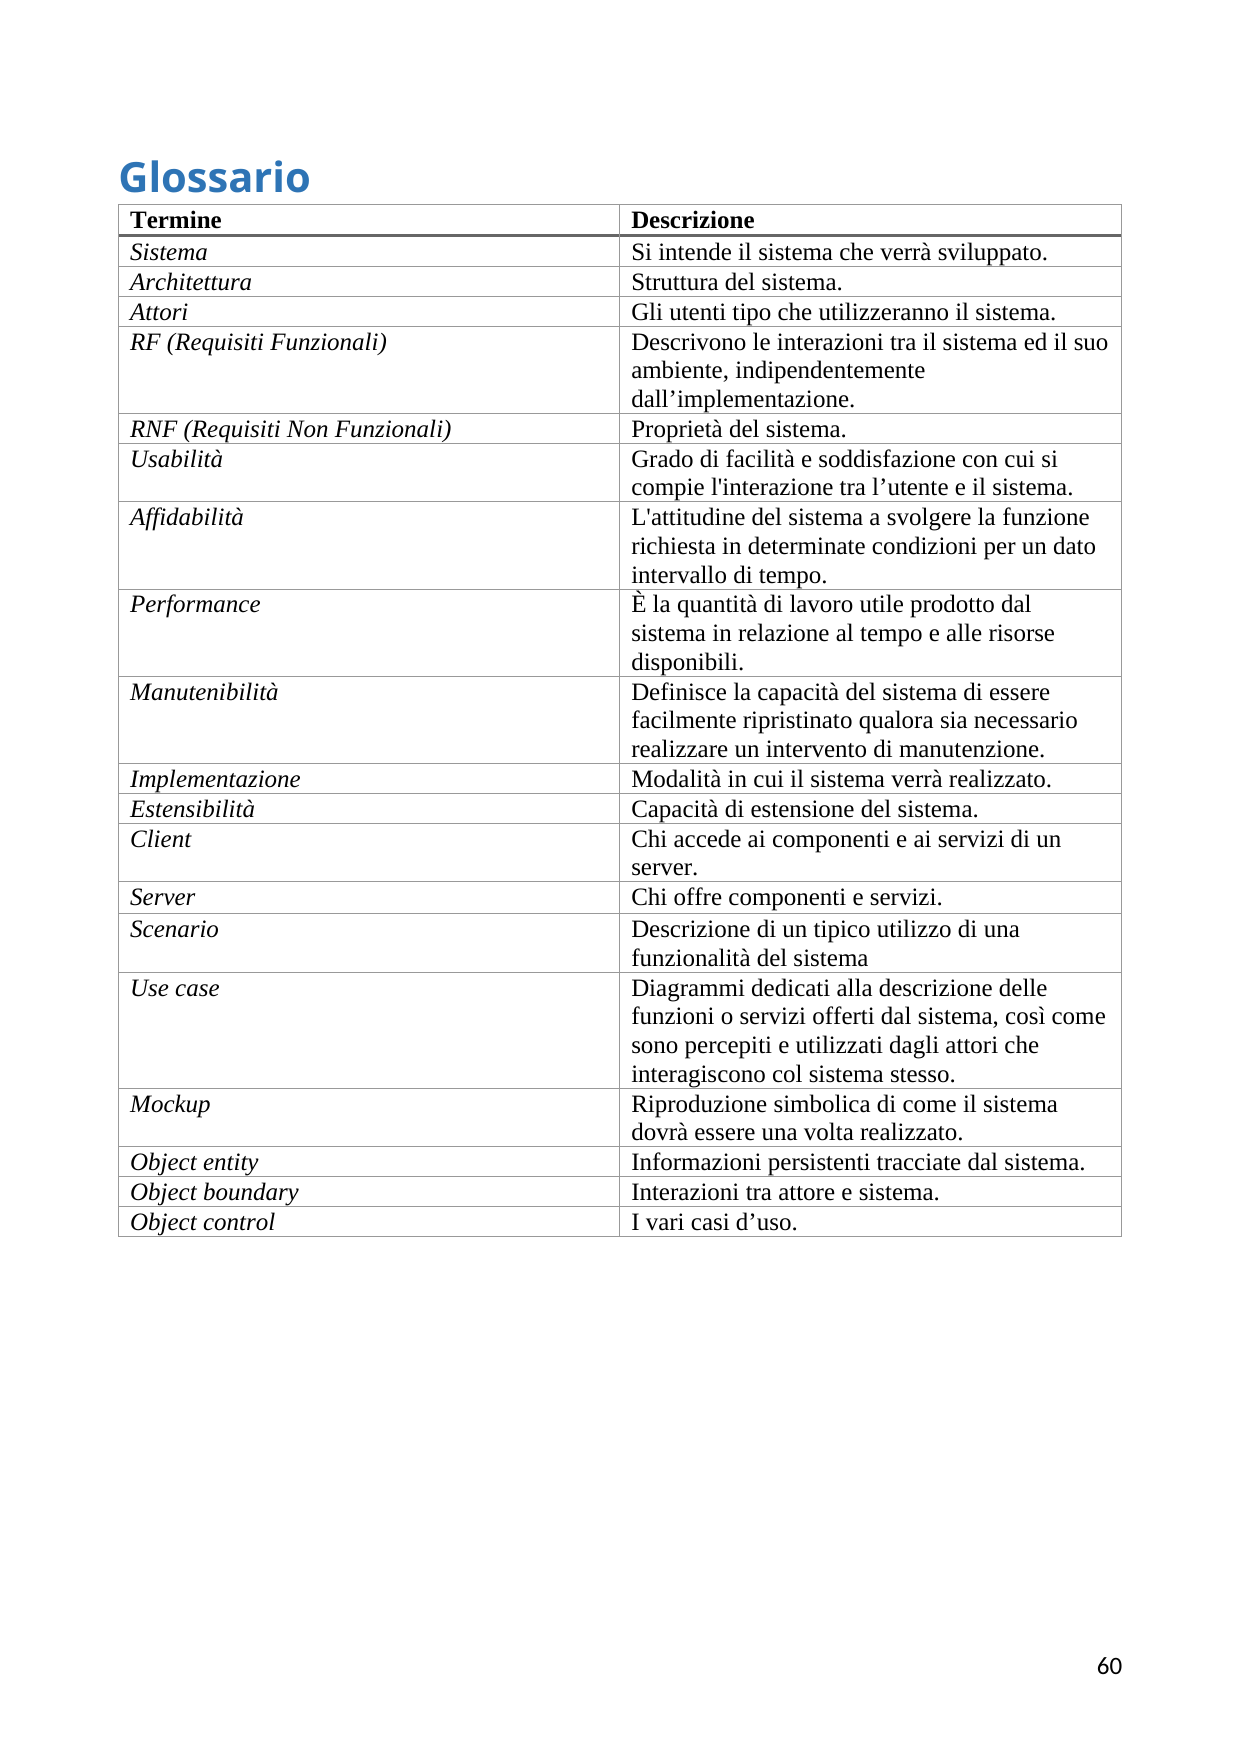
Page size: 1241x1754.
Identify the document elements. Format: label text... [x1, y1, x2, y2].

table_cell Affidabilità [119, 502, 619, 588]
table_cell L'attitudine del sistema a svolgere la funzione richiesta in determinate condizioni per un dato intervallo di tempo. [620, 502, 1121, 588]
table_cell È la quantità di lavoro utile prodotto dal sistema in relazione al tempo e alle risorse disponibili. [620, 590, 1121, 676]
table_cell RF (Requisiti Funzionali) [119, 327, 619, 413]
table_cell I vari casi d’uso. [620, 1207, 1121, 1236]
subtitle Glossario [118, 148, 1122, 204]
table_cell Struttura del sistema. [620, 267, 1121, 296]
table_cell Modalità in cui il sistema verrà realizzato. [620, 764, 1121, 793]
table_cell Riproduzione simbolica di come il sistema dovrà essere una volta realizzato. [620, 1089, 1121, 1146]
table_cell Implementazione [119, 764, 619, 793]
table_cell Descrizione di un tipico utilizzo di una funzionalità del sistema [620, 914, 1121, 972]
table_cell Grado di facilità e soddisfazione con cui si compie l'interazione tra l’utente e il sistema. [620, 444, 1121, 501]
table_cell Definisce la capacità del sistema di essere facilmente ripristinato qualora sia necessario realizzare un intervento di manutenzione. [620, 677, 1121, 763]
table_header Termine [119, 205, 619, 234]
table_cell Usabilità [119, 444, 619, 501]
table_cell Estensibilità [119, 794, 619, 823]
table_cell Si intende il sistema che verrà sviluppato. [620, 237, 1121, 266]
table_cell Chi offre componenti e servizi. [620, 882, 1121, 913]
table_cell Architettura [119, 267, 619, 296]
table_cell Sistema [119, 237, 619, 266]
table_cell Server [119, 882, 619, 913]
table_cell Object control [119, 1207, 619, 1236]
table_cell Chi accede ai componenti e ai servizi di un server. [620, 824, 1121, 881]
table_cell Attori [119, 297, 619, 326]
table_cell Diagrammi dedicati alla descrizione delle funzioni o servizi offerti dal sistema, così come sono percepiti e utilizzati dagli attori che interagiscono col sistema stesso. [620, 973, 1121, 1088]
table_cell Gli utenti tipo che utilizzeranno il sistema. [620, 297, 1121, 326]
table_cell Object boundary [119, 1177, 619, 1206]
table_cell Manutenibilità [119, 677, 619, 763]
table_cell RNF (Requisiti Non Funzionali) [119, 414, 619, 443]
table_cell Scenario [119, 914, 619, 972]
table_cell Proprietà del sistema. [620, 414, 1121, 443]
table_header Descrizione [620, 205, 1121, 234]
table_cell Object entity [119, 1147, 619, 1176]
table_cell Capacità di estensione del sistema. [620, 794, 1121, 823]
table_cell Mockup [119, 1089, 619, 1146]
table_cell Client [119, 824, 619, 881]
table_cell Interazioni tra attore e sistema. [620, 1177, 1121, 1206]
table_cell Use case [119, 973, 619, 1088]
table_cell Informazioni persistenti tracciate dal sistema. [620, 1147, 1121, 1176]
table_cell Performance [119, 590, 619, 676]
table_cell Descrivono le interazioni tra il sistema ed il suo ambiente, indipendentemente dall’implementazione. [620, 327, 1121, 413]
